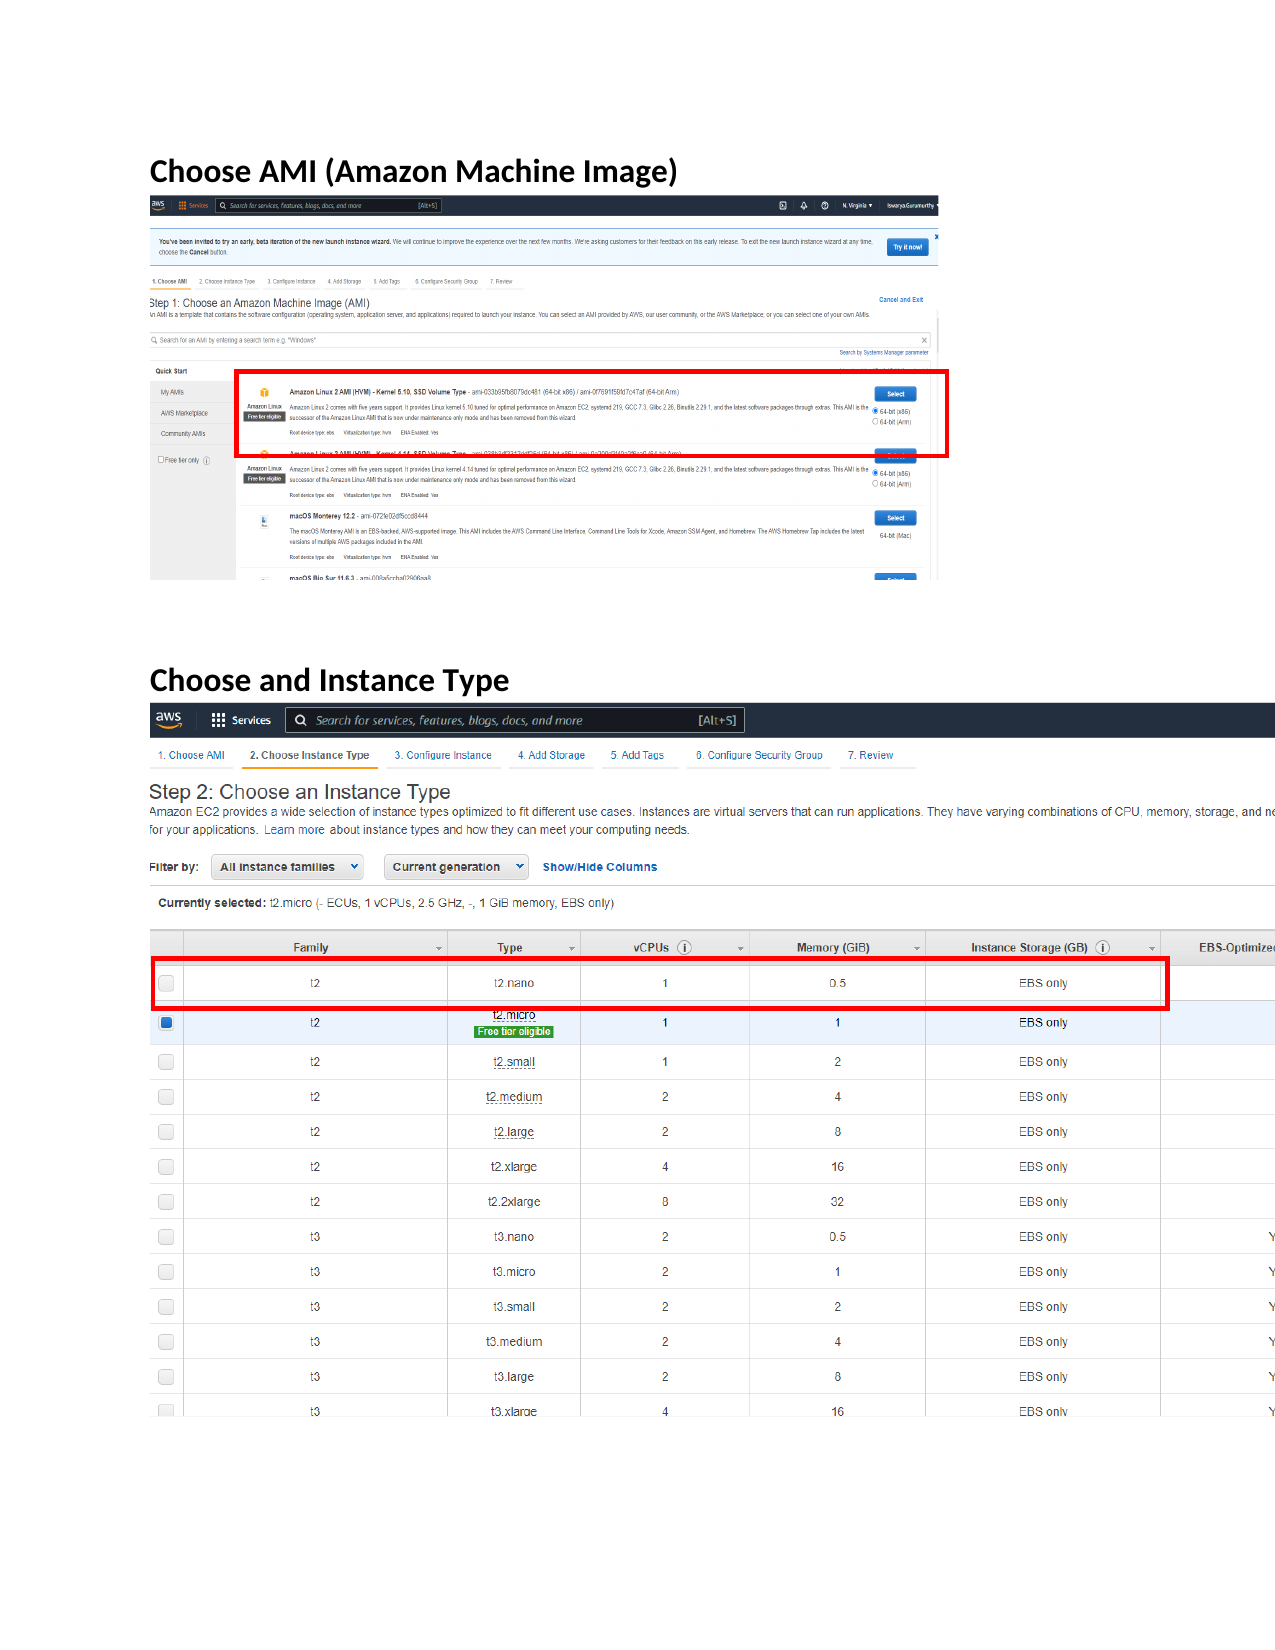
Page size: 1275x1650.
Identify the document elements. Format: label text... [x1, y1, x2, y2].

picture [150, 192, 939, 580]
picture [239, 374, 939, 454]
text Choose and Instance Type [150, 659, 1125, 701]
picture [150, 701, 1275, 1469]
